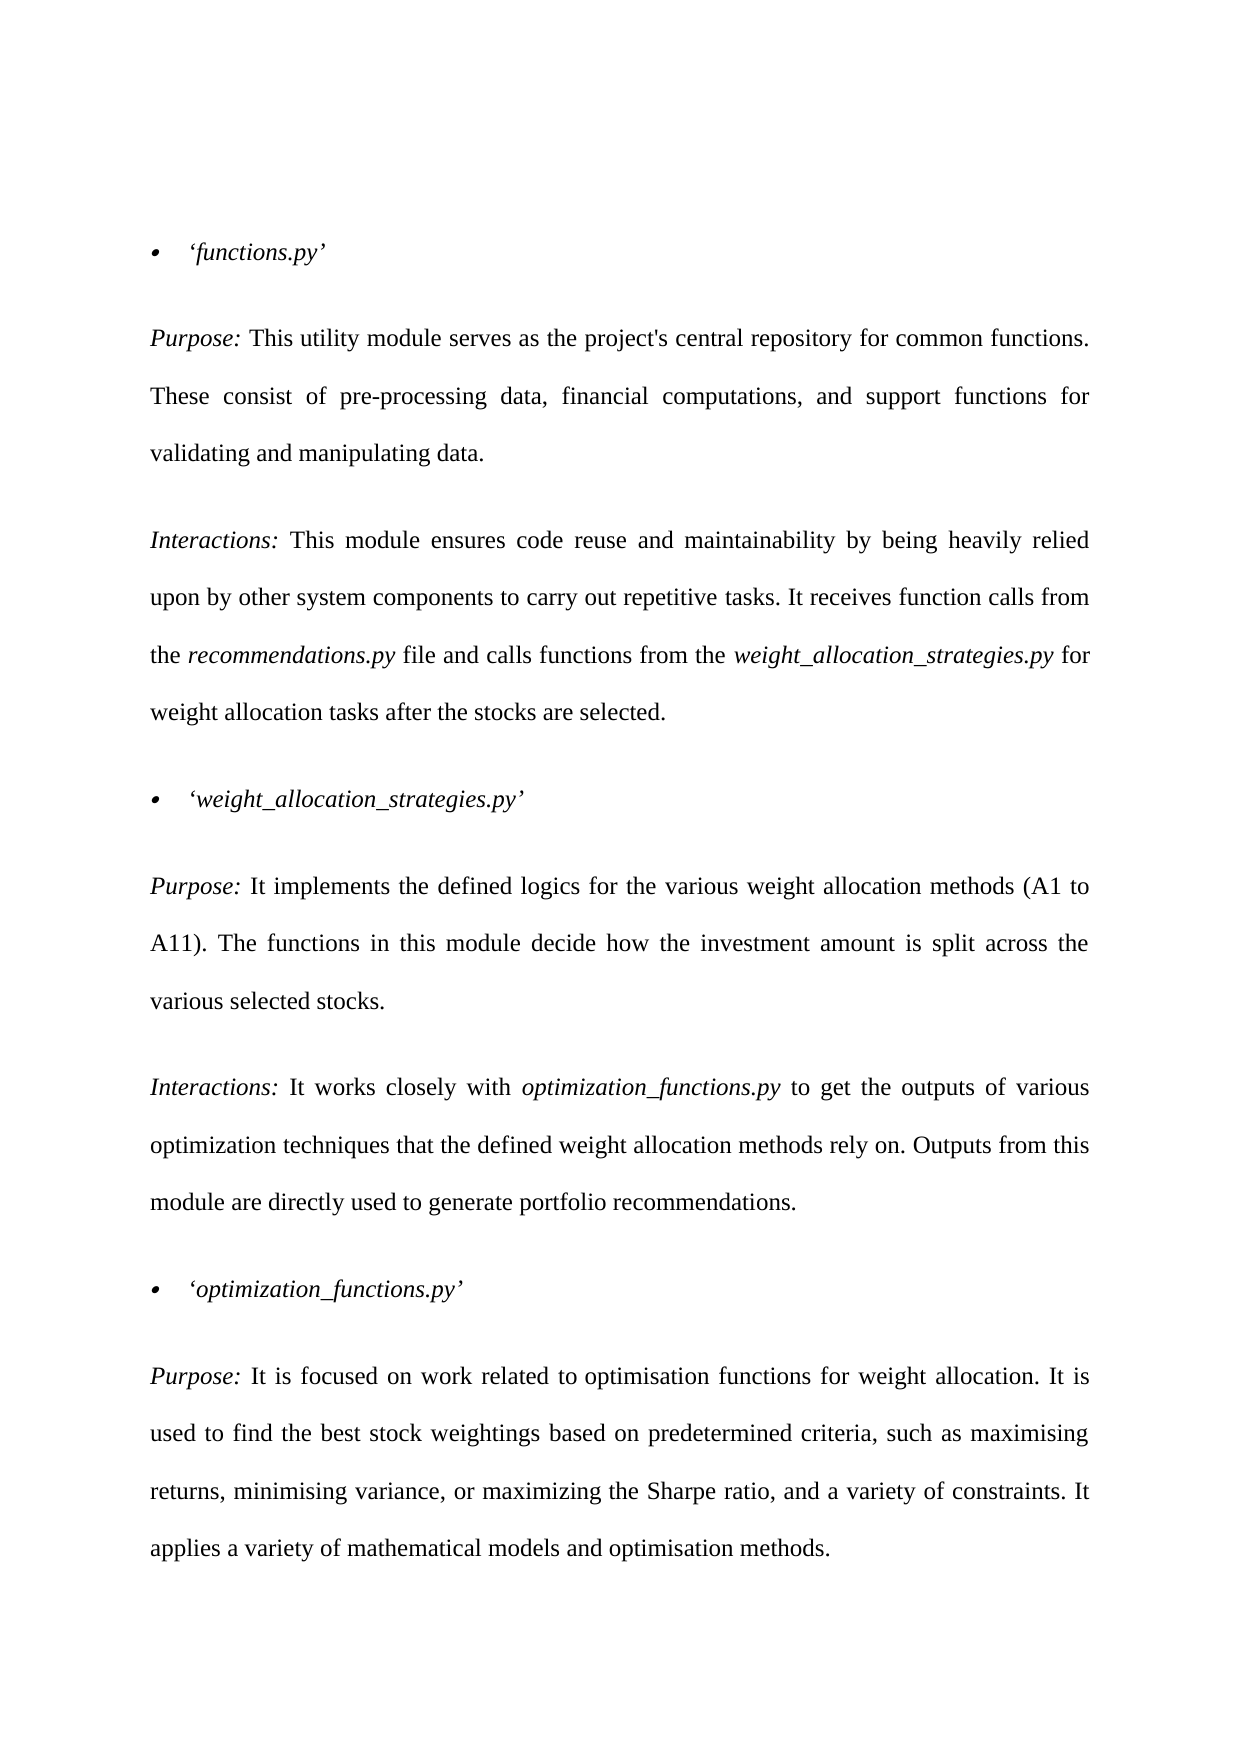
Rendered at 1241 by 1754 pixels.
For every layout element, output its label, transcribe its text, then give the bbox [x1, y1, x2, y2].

text Interactions: It works closely with optimization_functions.py to get the outputs of various optimization techniques that the defined weight allocation methods rely on. Outputs from this module are directly used to generate portfolio recommendations. [150, 1072, 1090, 1216]
text Purpose: This utility module serves as the project's central repository for common functions. These consist of pre-processing data, financial computations, and support functions for validating and manipulating data. [150, 323, 1090, 467]
text Interactions: This module ensures code reuse and maintainability by being heavily relied upon by other system components to carry out repetitive tasks. It receives function calls from the recommendations.py file and calls functions from the weight_allocation_strategies.py for weight allocation tasks after the stocks are selected. [150, 525, 1090, 726]
text Purpose: It is focused on work related to optimisation functions for weight allocation. It is used to find the best stock weightings based on predetermined criteria, such as maximising returns, minimising variance, or maximizing the Sharpe ratio, and a variety of constraints. It applies a variety of mathematical models and optimisation methods. [150, 1361, 1090, 1562]
text Purpose: It implements the defined logics for the various weight allocation methods (A1 to A11). The functions in this module decide how the investment amount is split across the various selected stocks. [150, 871, 1090, 1014]
list ‘optimization_functions.py’ [150, 1274, 1090, 1303]
list ‘functions.py’ [150, 237, 1090, 265]
list ‘weight_allocation_strategies.py’ [150, 784, 1090, 813]
